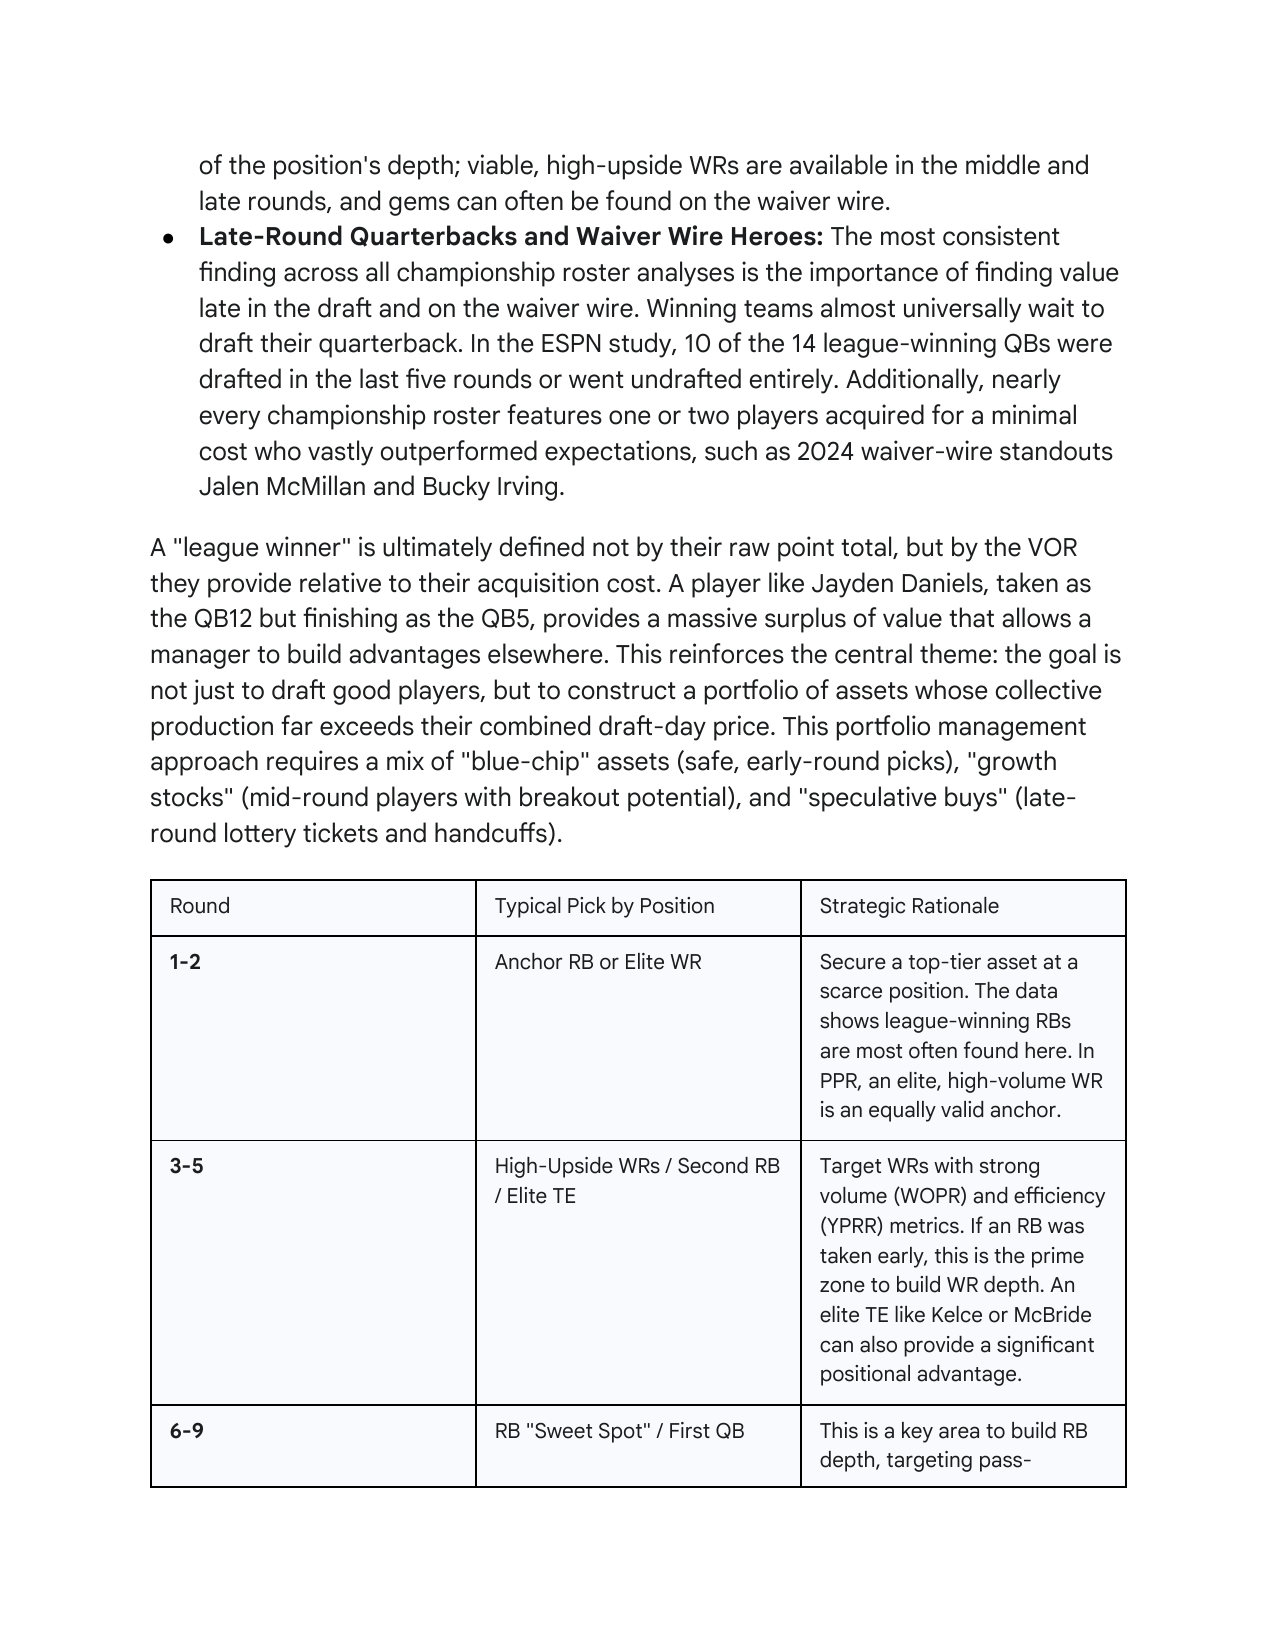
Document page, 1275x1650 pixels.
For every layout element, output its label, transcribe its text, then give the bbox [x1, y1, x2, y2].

table_cell 3-5 [152, 1141, 475, 1404]
table_header Strategic Rationale [802, 881, 1125, 935]
table_cell 1-2 [152, 937, 475, 1140]
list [161, 150, 1125, 217]
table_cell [477, 1406, 800, 1486]
list Late-Round Quarterbacks and Waiver Wire Heroes: The most consistent finding across all championship roster analyses is the importance of finding value late in the draft and on the waiver wire. Winning teams almost universally wait to draft their quarterback. In the ESPN study, 10 of the 14 league-winning QBs were drafted in the last five rounds or went undrafted entirely. Additionally, nearly every championship roster features one or two players acquired for a minimal cost who vastly outperformed expectations, such as 2024 waiver-wire standouts Jalen McMillan and Bucky Irving. [161, 221, 1125, 503]
table_cell Anchor RB or Elite WR [477, 937, 800, 1140]
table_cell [802, 1406, 1125, 1486]
table_header Round [152, 881, 475, 935]
table_cell Secure a top-tier asset at a scarce position. The data shows league-winning RBs are most often found here. In PPR, an elite, high-volume WR is an equally valid anchor. [802, 937, 1125, 1140]
text A "league winner" is ultimately defined not by their raw point total, but by the VOR they provide relative to their acquisition cost. A player like Jayden Daniels, taken as the QB12 but finishing as the QB5, provides a massive surplus of value that allows a manager to build advantages elsewhere. This reinforces the central theme: the goal is not just to draft good players, but to construct a portfolio of assets whose collective production far exceeds their combined draft-day price. This portfolio management approach requires a mix of "blue-chip" assets (safe, early-round picks), "growth stocks" (mid-round players with breakout potential), and "speculative buys" (late-round lottery tickets and handcuffs). [150, 532, 1125, 849]
table_header Typical Pick by Position [477, 881, 800, 935]
table_cell High-Upside WRs / Second RB / Elite TE [477, 1141, 800, 1404]
table_cell 6-9 [152, 1406, 475, 1486]
table_cell Target WRs with strong volume (WOPR) and efficiency (YPRR) metrics. If an RB was taken early, this is the prime zone to build WR depth. An elite TE like Kelce or McBride can also provide a significant positional advantage. [802, 1141, 1125, 1404]
